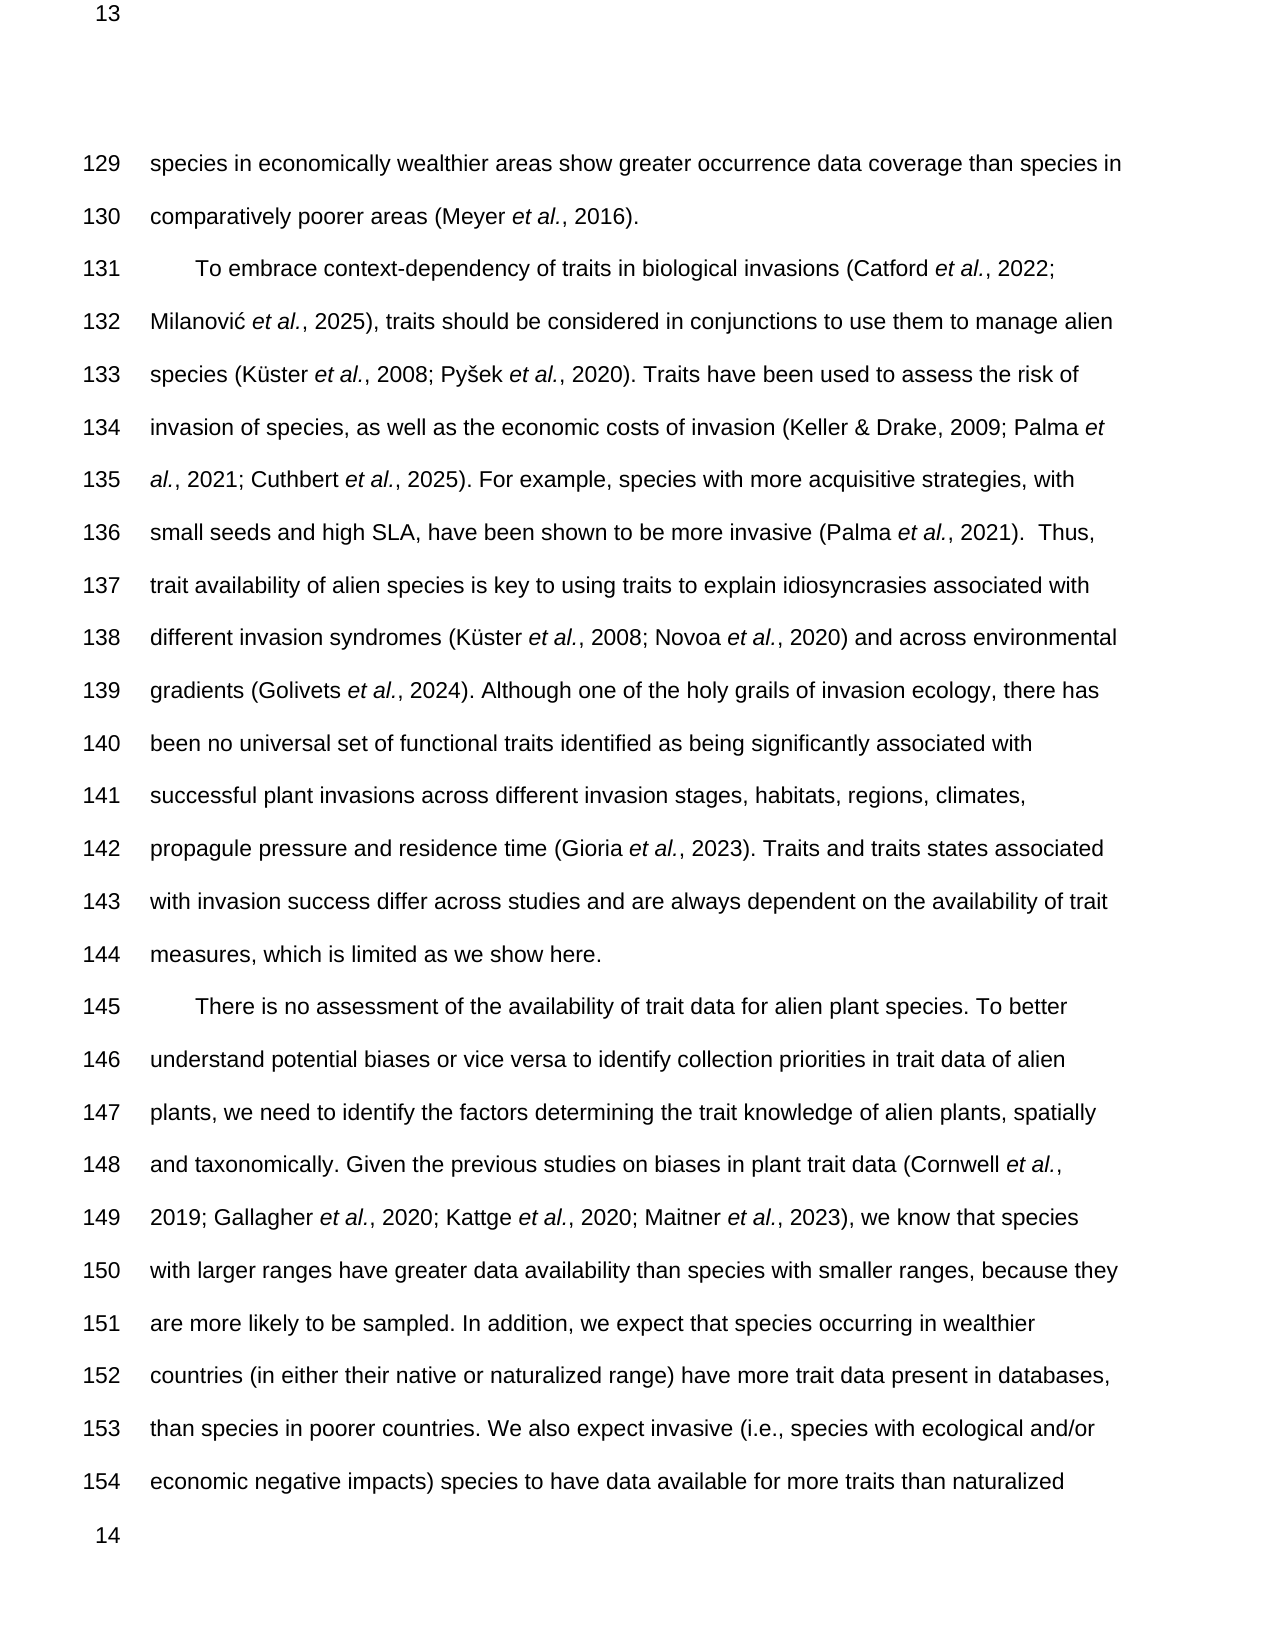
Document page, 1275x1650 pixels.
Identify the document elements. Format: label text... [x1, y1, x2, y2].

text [150, 993, 1125, 1494]
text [150, 150, 1125, 229]
text To embrace context-dependency of traits in biological invasions (Catford et al., 2022; Milanović et al., 2025), traits should be considered in conjunctions to use them to manage alien species (Küster et al., 2008; Pyšek et al., 2020). Traits have been used to assess the risk of invasion of species, as well as the economic costs of invasion (Keller & Drake, 2009; Palma et al., 2021; Cuthbert et al., 2025). For example, species with more acquisitive strategies, with small seeds and high SLA, have been shown to be more invasive (Palma et al., 2021). Thus, trait availability of alien species is key to using traits to explain idiosyncrasies associated with different invasion syndromes (Küster et al., 2008; Novoa et al., 2020) and across environmental gradients (Golivets et al., 2024). Although one of the holy grails of invasion ecology, there has been no universal set of functional traits identified as being significantly associated with successful plant invasions across different invasion stages, habitats, regions, climates, propagule pressure and residence time (Gioria et al., 2023). Traits and traits states associated with invasion success differ across studies and are always dependent on the availability of trait measures, which is limited as we show here. [150, 255, 1125, 967]
